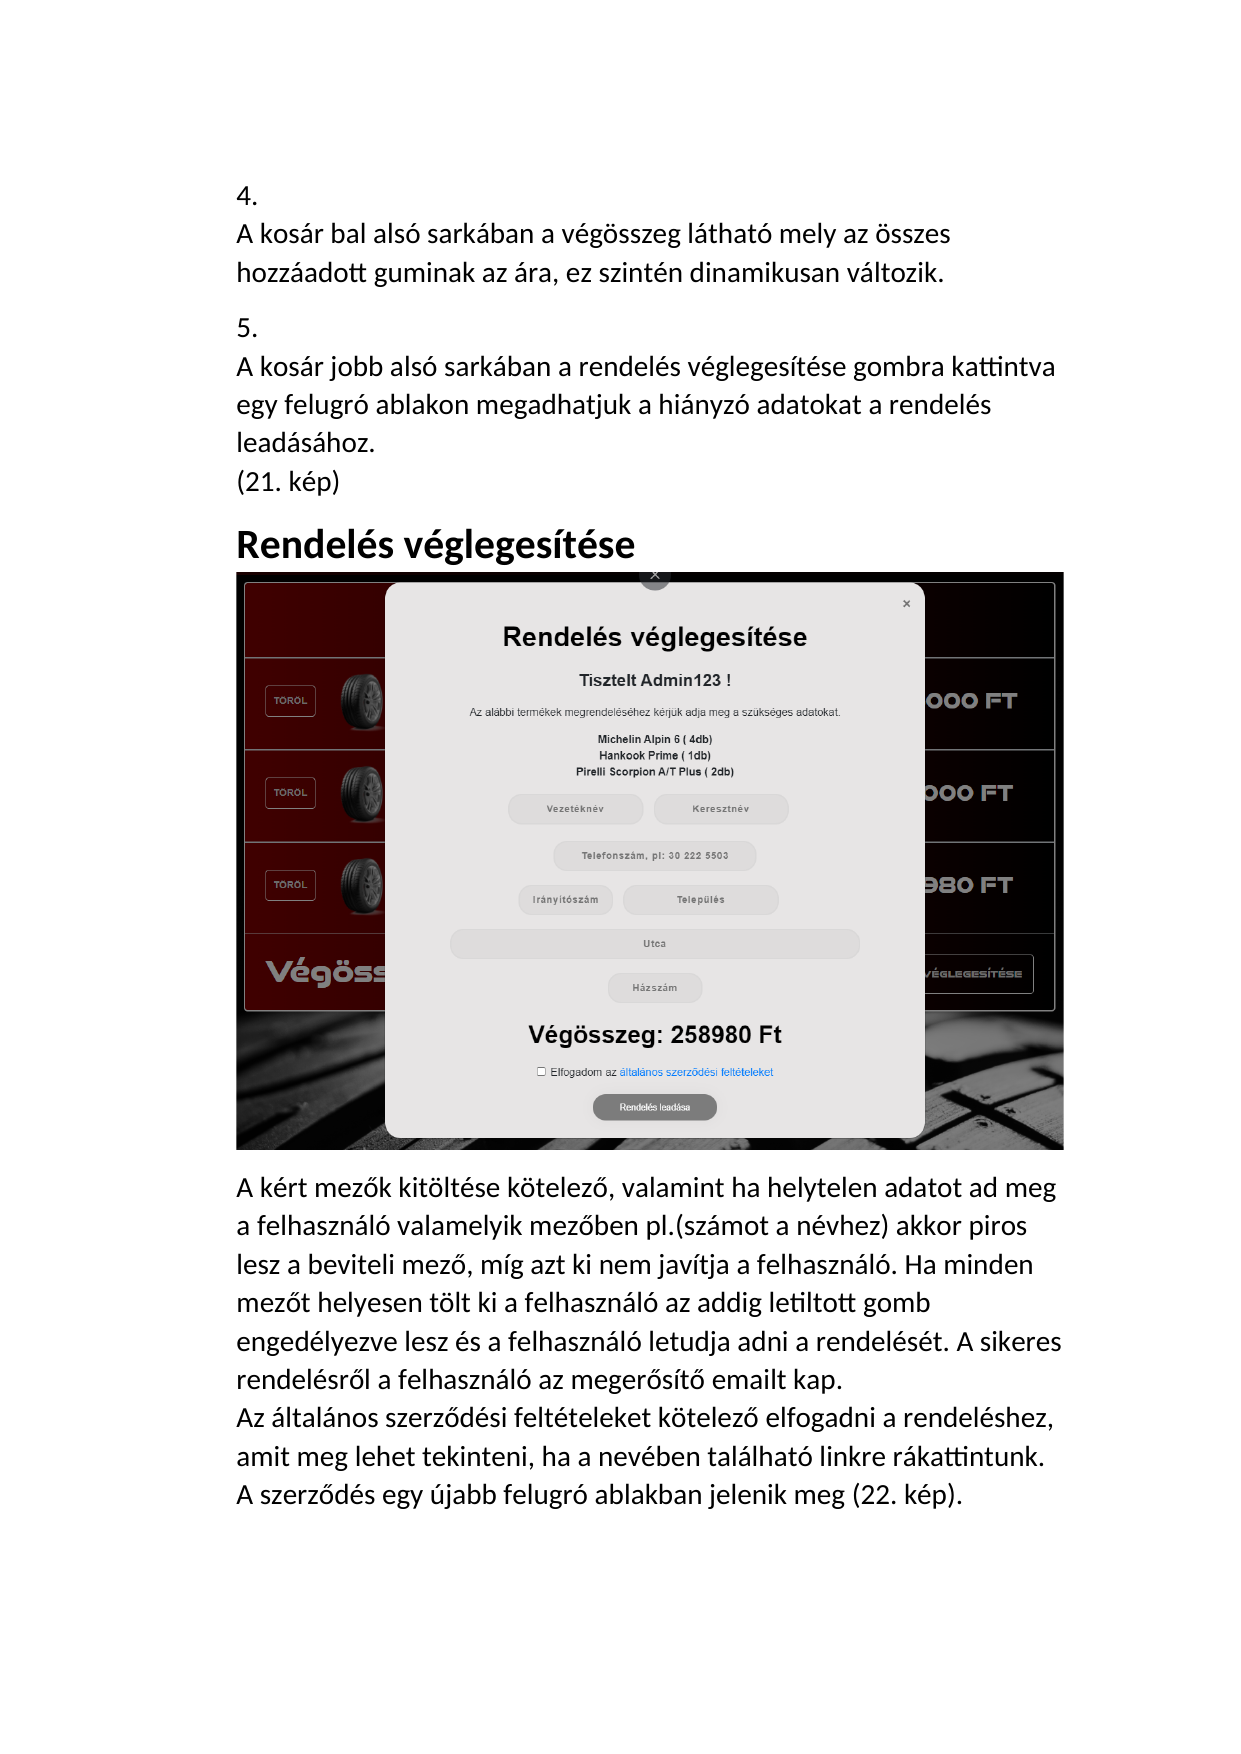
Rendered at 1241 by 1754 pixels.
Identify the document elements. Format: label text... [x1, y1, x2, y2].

text 4. A kosár bal alsó sarkában a végösszeg látható mely az összes hozzáadott guminak az ára, ez szintén dinamikusan változik. [236, 177, 1063, 290]
text A kért mezők kitöltése kötelező, valamint ha helytelen adatot ad meg a felhasználó valamelyik mezőben pl.(számot a névhez) akkor piros lesz a beviteli mező, míg azt ki nem javítja a felhasználó. Ha minden mezőt helyesen tölt ki a felhasználó az addig letiltott gomb engedélyezve lesz és a felhasználó letudja adni a rendelését. A sikeres rendelésről a felhasználó az megerősítő emailt kap. Az általános szerződési feltételeket kötelező elfogadni a rendeléshez, amit meg lehet tekinteni, ha a nevében található linkre rákattintunk. A szerződés egy újabb felugró ablakban jelenik meg (22. kép). [236, 1169, 1063, 1551]
text 5. A kosár jobb alsó sarkában a rendelés véglegesítése gombra kattintva egy felugró ablakon megadhatjuk a hiányzó adatokat a rendelés leadásához. (21. kép) [236, 309, 1063, 498]
subtitle Rendelés véglegesítése [236, 518, 1063, 569]
picture [236, 572, 1064, 1150]
